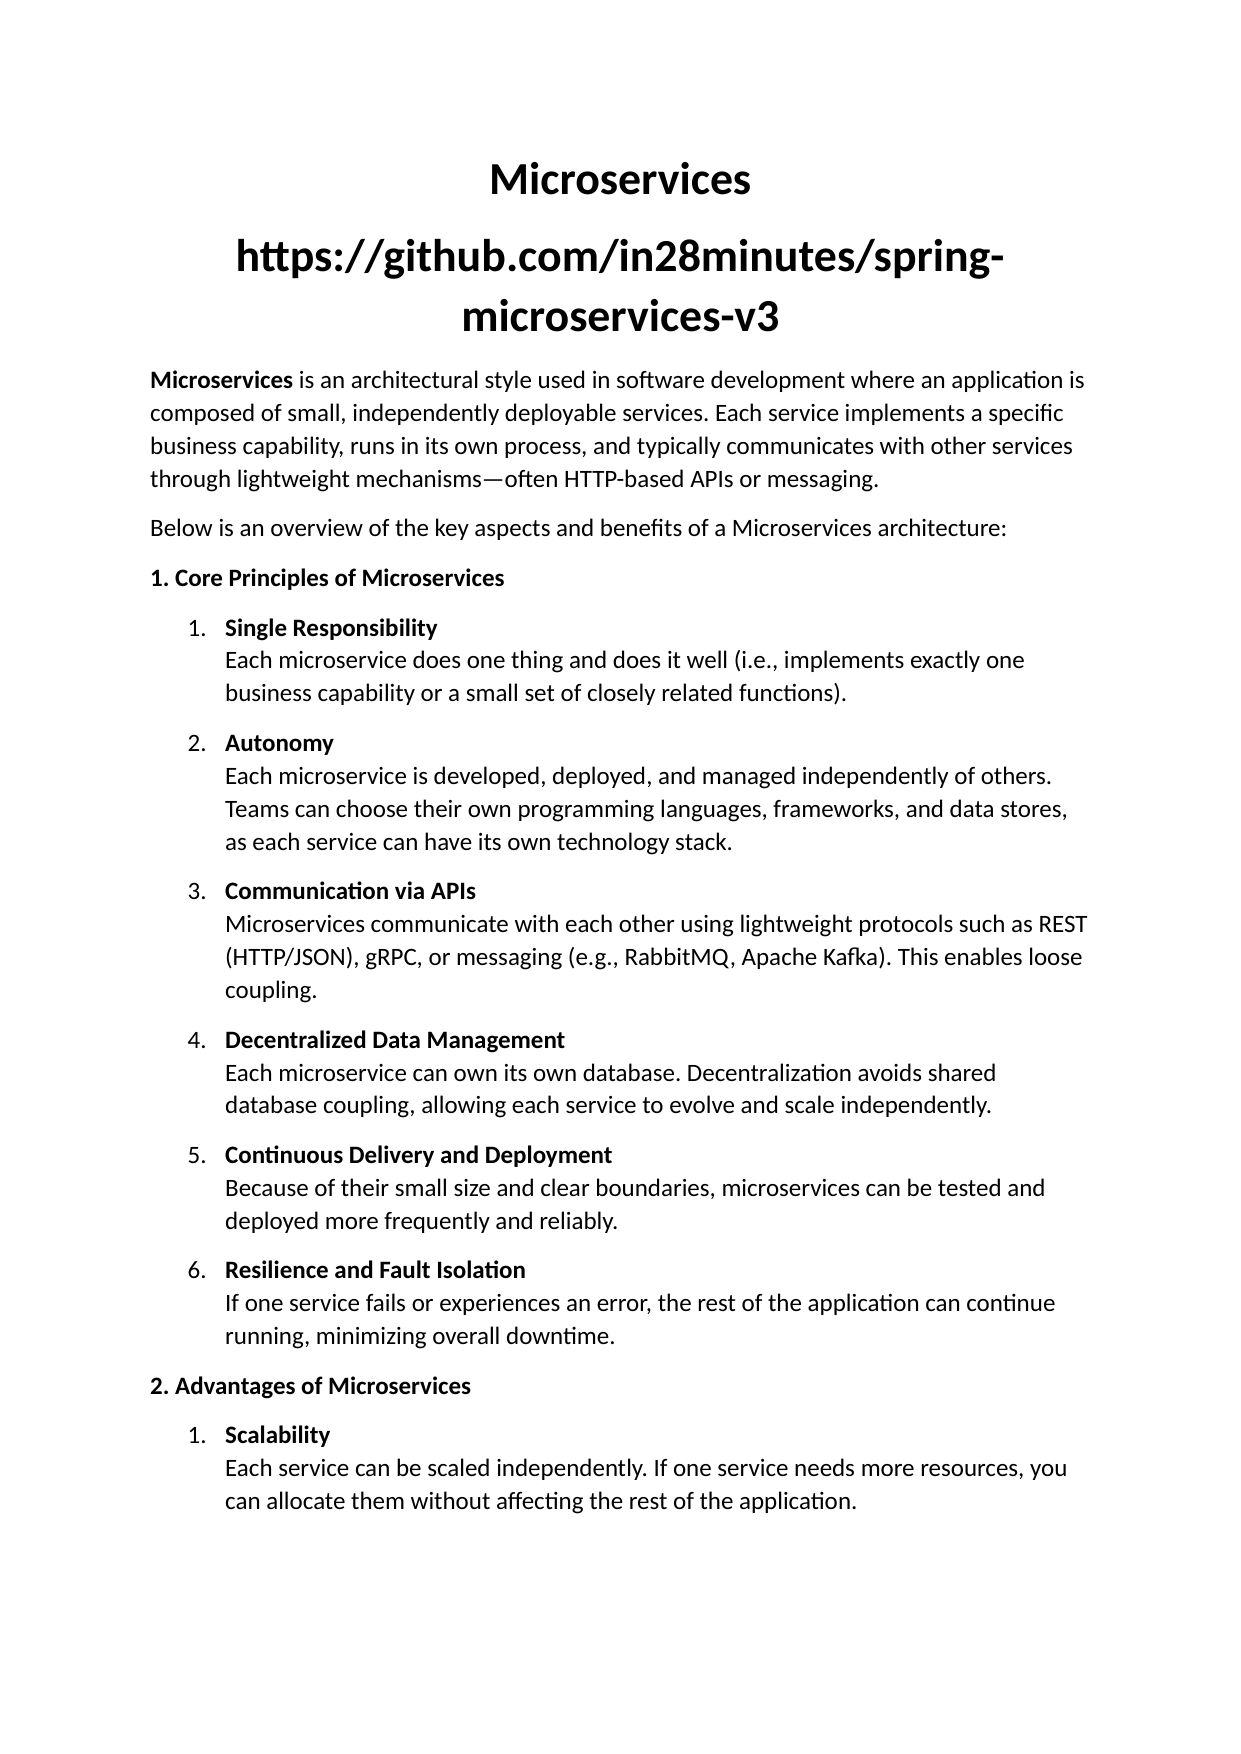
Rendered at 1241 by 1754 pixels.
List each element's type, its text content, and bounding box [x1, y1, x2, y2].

text Below is an overview of the key aspects and benefits of a Microservices architecture: [150, 513, 1090, 543]
list Single Responsibility Each microservice does one thing and does it well (i.e., implements exactly one business capability or a small set of closely related functions). [187, 612, 1090, 708]
list Decentralized Data Management Each microservice can own its own database. Decentralization avoids shared database coupling, allowing each service to evolve and scale independently. [187, 1024, 1090, 1120]
text https://github.com/in28minutes/spring-microservices-v3 [150, 227, 1090, 343]
text Microservices [150, 150, 1090, 206]
list Scalability Each service can be scaled independently. If one service needs more resources, you can allocate them without affecting the rest of the application. [187, 1420, 1090, 1516]
text 1. Core Principles of Microservices [150, 562, 1090, 593]
list Resilience and Fault Isolation If one service fails or experiences an error, the rest of the application can continue running, minimizing overall downtime. [187, 1255, 1090, 1351]
text 2. Advantages of Microservices [150, 1370, 1090, 1401]
list Continuous Delivery and Deployment Because of their small size and clear boundaries, microservices can be tested and deployed more frequently and reliably. [187, 1139, 1090, 1236]
list Autonomy Each microservice is developed, deployed, and managed independently of others. Teams can choose their own programming languages, frameworks, and data stores, as each service can have its own technology stack. [187, 727, 1090, 856]
text Microservices is an architectural style used in software development where an application is composed of small, independently deployable services. Each service implements a specific business capability, runs in its own process, and typically communicates with other services through lightweight mechanisms—often HTTP-based APIs or messaging. [150, 364, 1090, 493]
list Communication via APIs Microservices communicate with each other using lightweight protocols such as REST (HTTP/JSON), gRPC, or messaging (e.g., RabbitMQ, Apache Kafka). This enables loose coupling. [187, 876, 1090, 1005]
